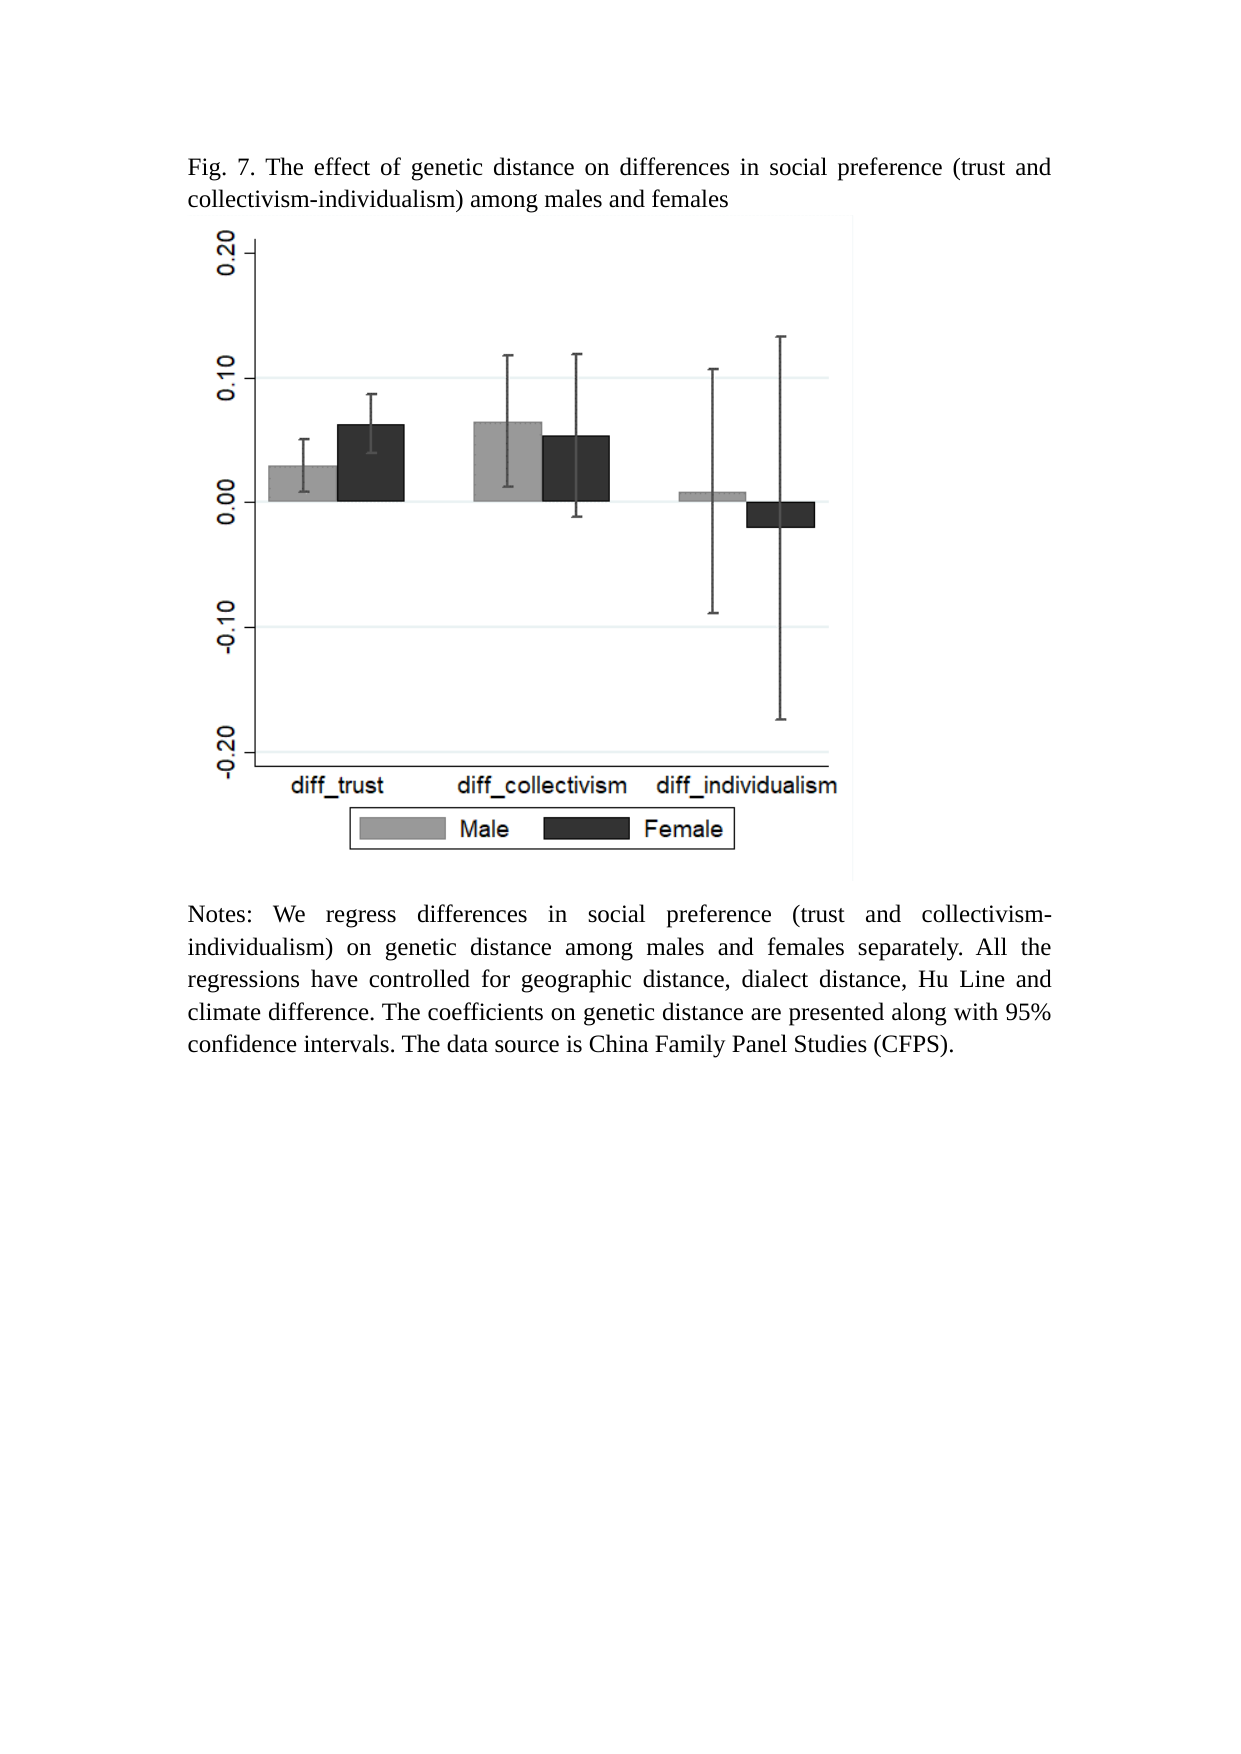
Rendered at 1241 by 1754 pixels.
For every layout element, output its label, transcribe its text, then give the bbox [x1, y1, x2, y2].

text Notes: We regress differences in social preference (trust and collectivism-individualism) on genetic distance among males and females separately. All the regressions have controlled for geographic distance, dialect distance, Hu Line and climate difference. The coefficients on genetic distance are presented along with 95% confidence intervals. The data source is China Family Panel Studies (CFPS). [187, 897, 1053, 1060]
text Fig. 7. The effect of genetic distance on differences in social preference (trust and collectivism-individualism) among males and females [187, 150, 1053, 215]
picture [187, 215, 854, 881]
